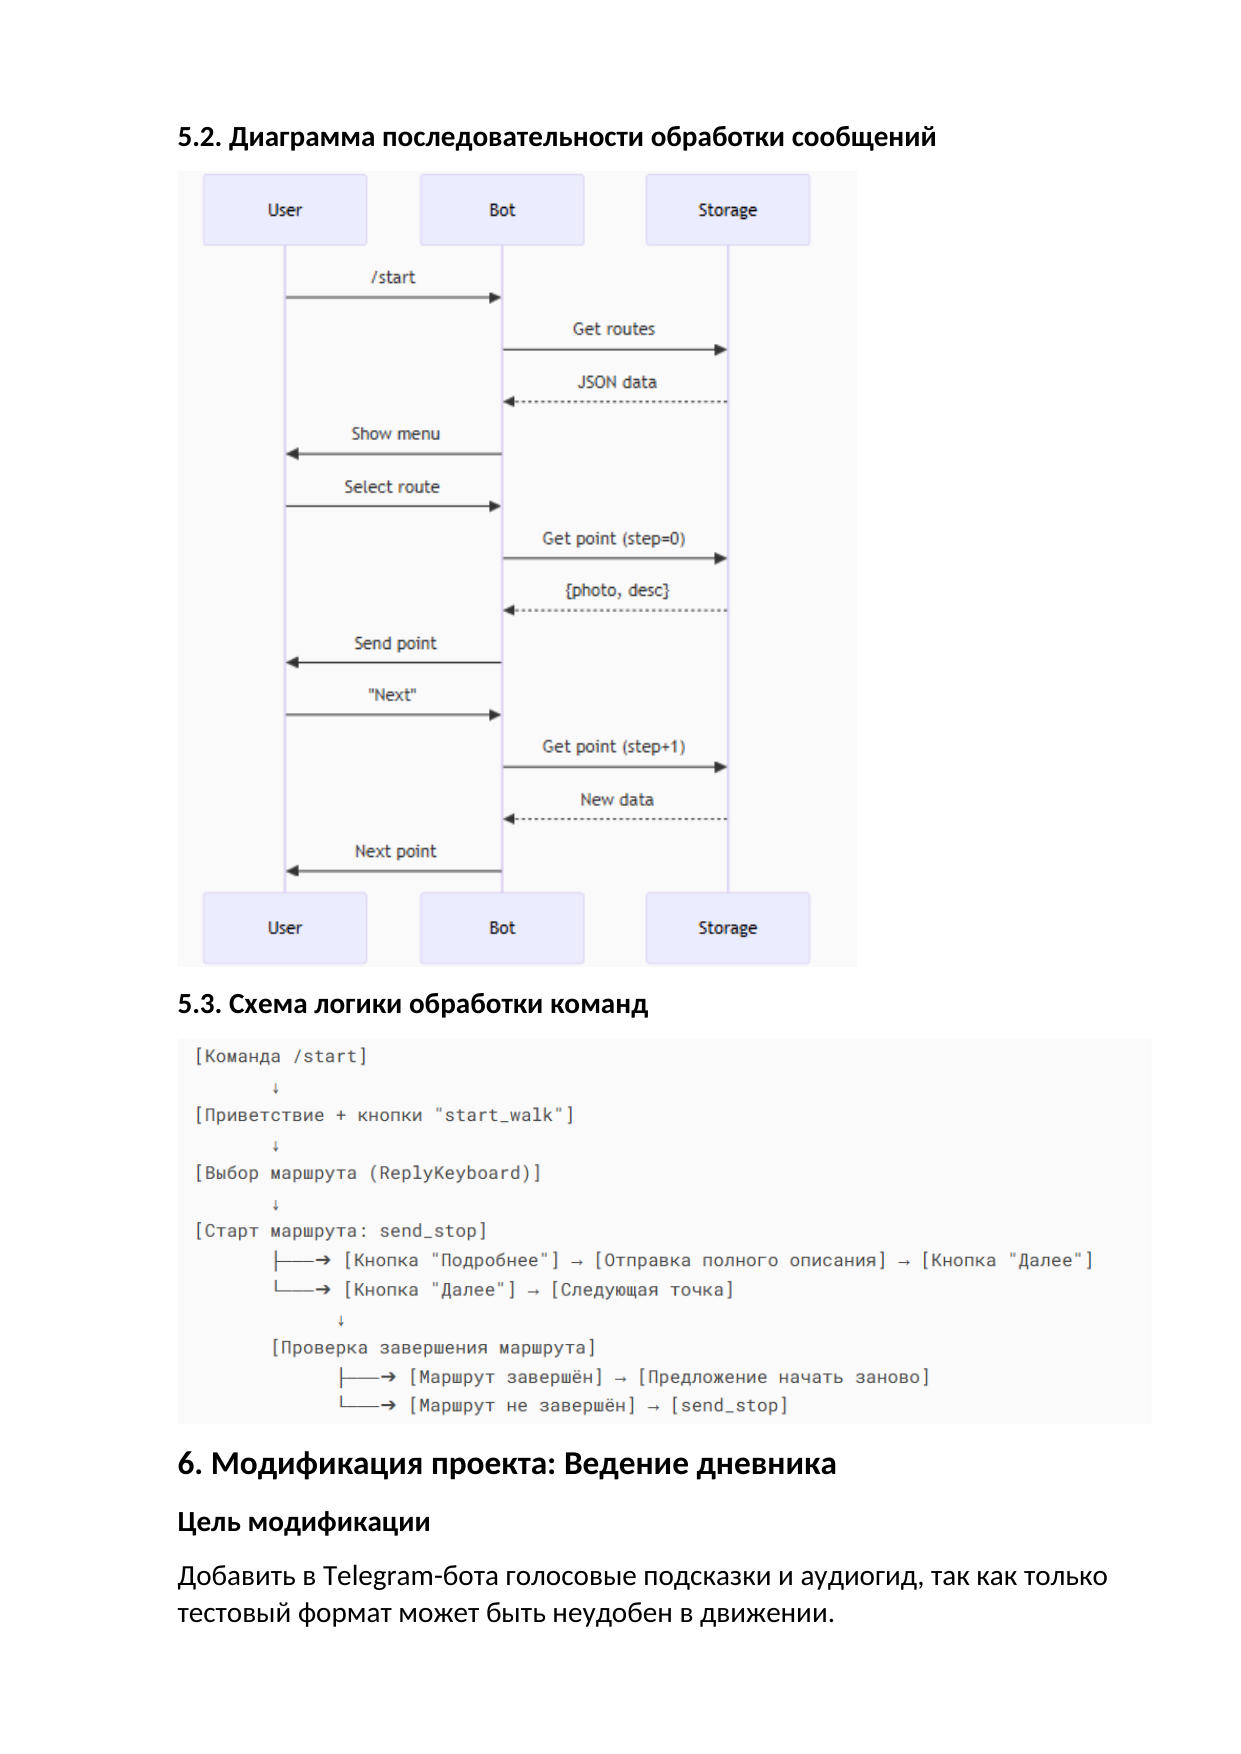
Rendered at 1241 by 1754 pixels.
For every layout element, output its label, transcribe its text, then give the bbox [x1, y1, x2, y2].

picture [177, 171, 857, 967]
text Добавить в Telegram-бота голосовые подсказки и аудиогид, так как только тестовый формат может быть неудобен в движении. [177, 1557, 1152, 1630]
text 5.2. Диаграмма последовательности обработки сообщений [177, 118, 1152, 154]
text Цель модификации [177, 1503, 1152, 1539]
picture [177, 1038, 1152, 1424]
text 5.3. Схема логики обработки команд [177, 985, 1152, 1021]
text 6. Модификация проекта: Ведение дневника [177, 1442, 1152, 1483]
